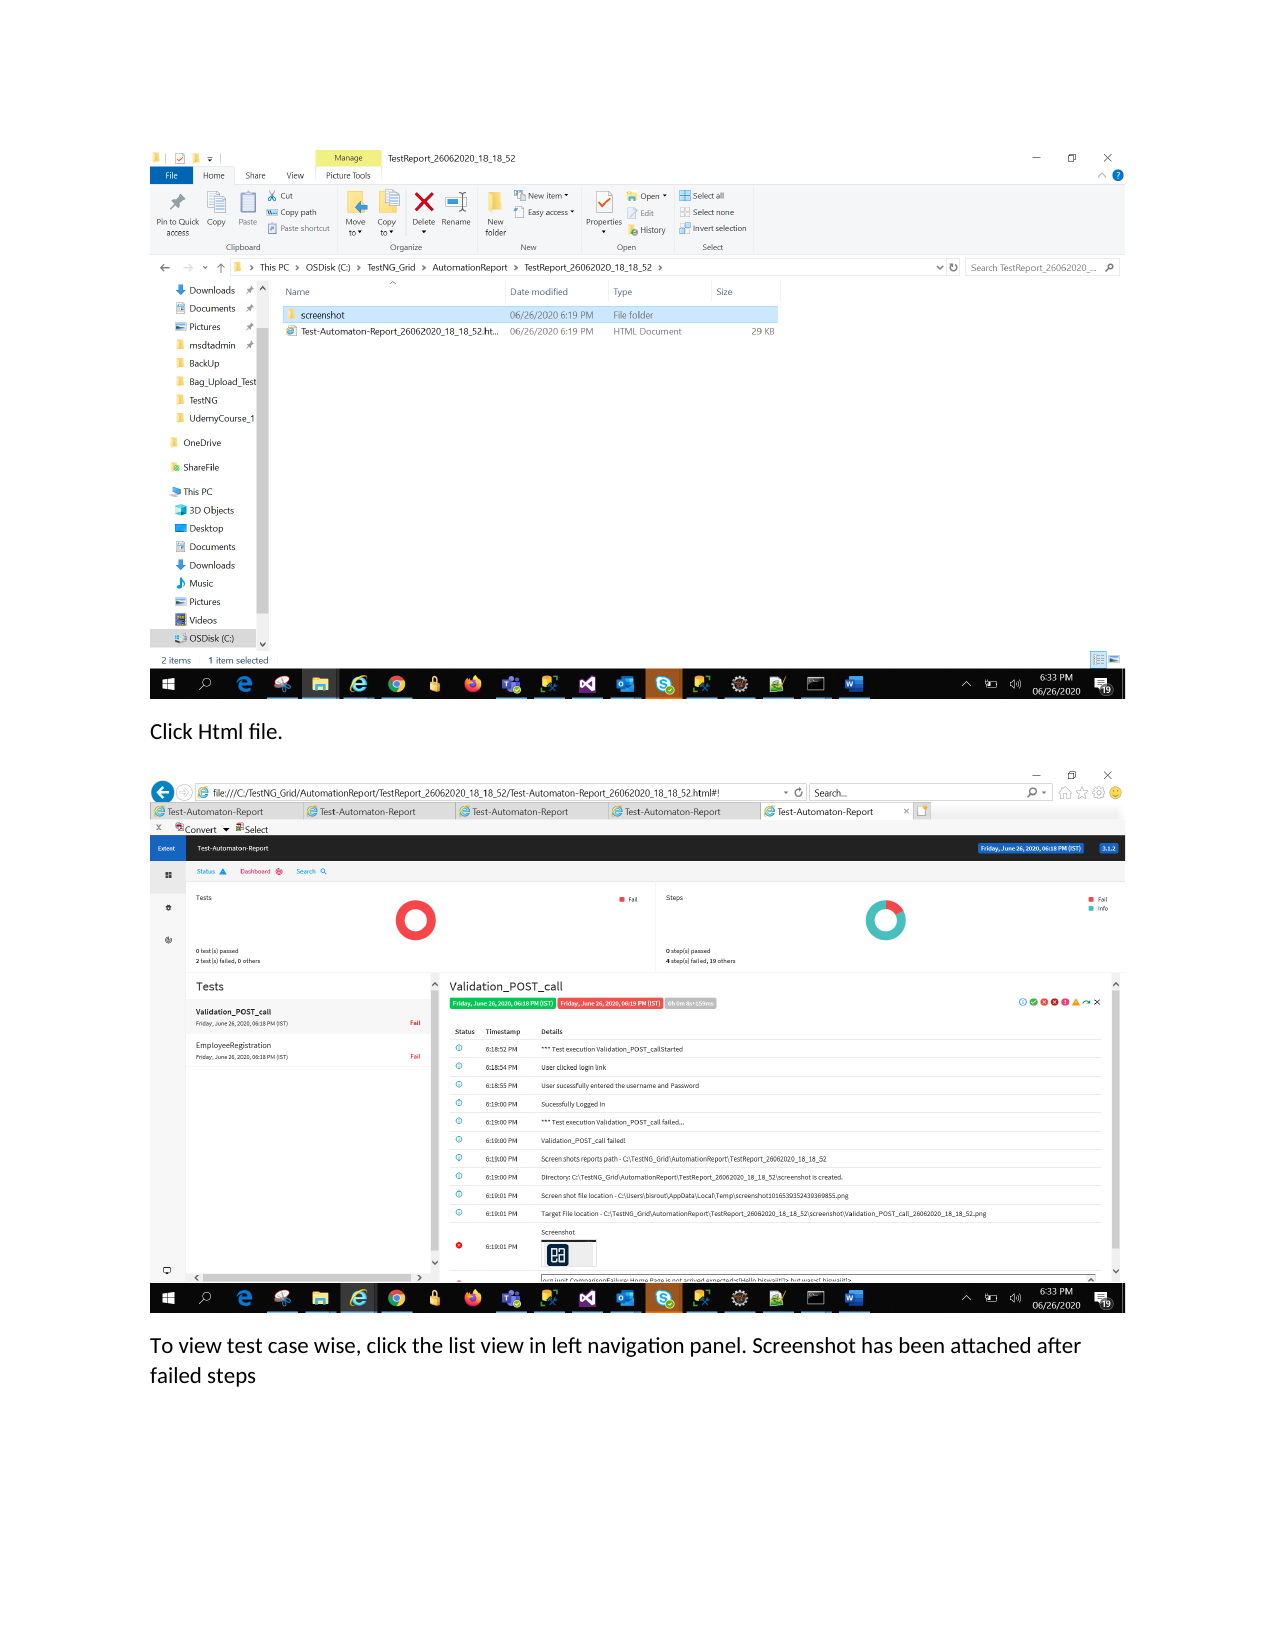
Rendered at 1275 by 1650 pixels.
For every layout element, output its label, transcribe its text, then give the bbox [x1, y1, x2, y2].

text To view test case wise, click the list view in left navigation panel. Screenshot has been attached after failed steps [150, 1331, 1125, 1390]
picture [150, 150, 1125, 699]
picture [150, 764, 1125, 1313]
text Click Html file. [150, 717, 1125, 745]
